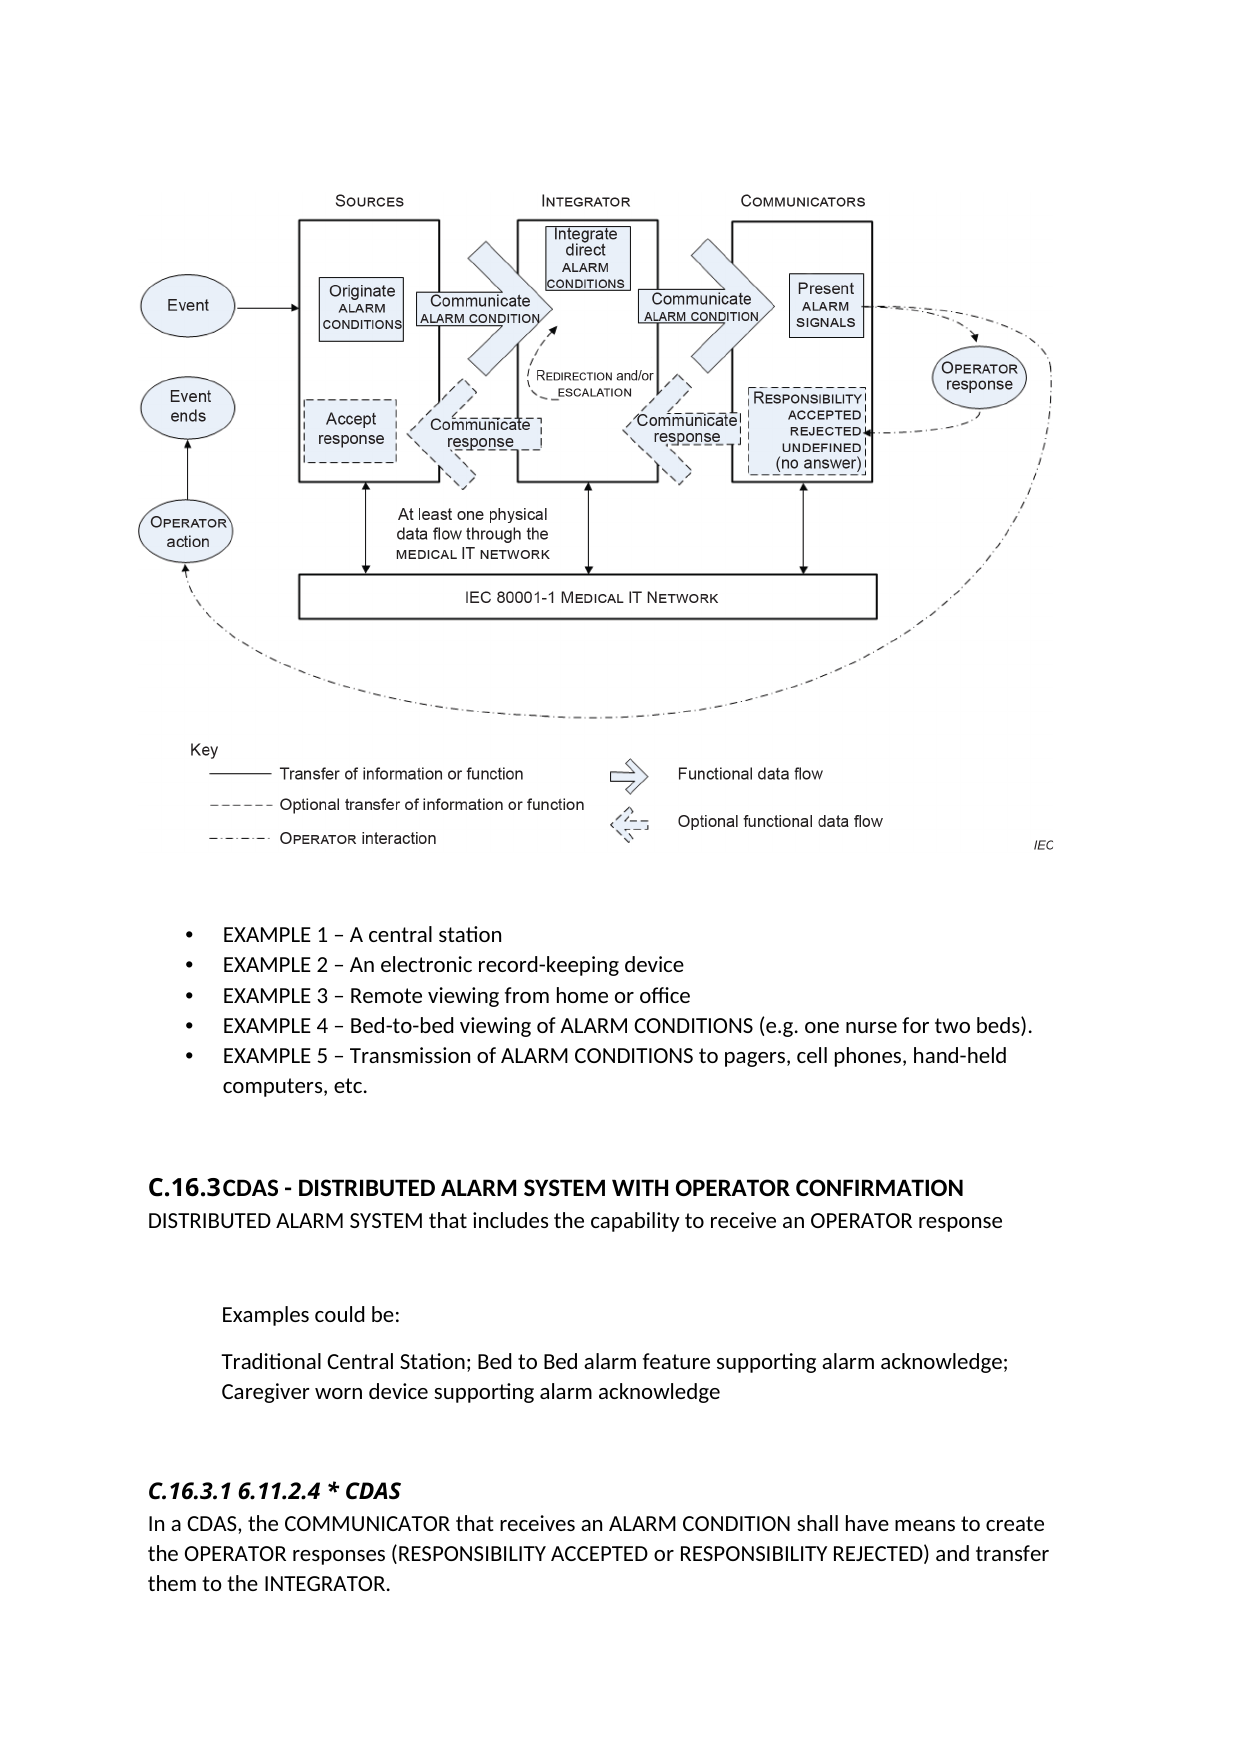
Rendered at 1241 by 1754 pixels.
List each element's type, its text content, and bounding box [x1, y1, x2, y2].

text In a CDAS, the COMMUNICATOR that receives an ALARM CONDITION shall have means to create the OPERATOR responses (RESPONSIBILITY ACCEPTED or RESPONSIBILITY REJECTED) and transfer them to the INTEGRATOR. [148, 1509, 1093, 1597]
picture [138, 192, 1054, 853]
list EXAMPLE 5 – Transmission of ALARM CONDITIONS to pagers, cell phones, hand-held computers, etc. [185, 1041, 1093, 1099]
text Examples could be: [221, 1300, 1093, 1328]
list EXAMPLE 3 – Remote viewing from home or office [185, 981, 1093, 1009]
text DISTRIBUTED ALARM SYSTEM that includes the capability to receive an OPERATOR response [148, 1206, 1093, 1234]
list EXAMPLE 4 – Bed-to-bed viewing of ALARM CONDITIONS (e.g. one nurse for two beds). [185, 1011, 1093, 1039]
subtitle CDAS - DISTRIBUTED ALARM SYSTEM WITH OPERATOR CONFIRMATION [148, 1169, 1093, 1203]
list EXAMPLE 2 – An electronic record-keeping device [185, 951, 1093, 979]
subtitle 6.11.2.4 * CDAS [148, 1475, 1093, 1506]
list EXAMPLE 1 – A central station [185, 920, 1093, 948]
text Traditional Central Station; Bed to Bed alarm feature supporting alarm acknowledge; Caregiver worn device supporting alarm acknowledge [221, 1347, 1093, 1405]
